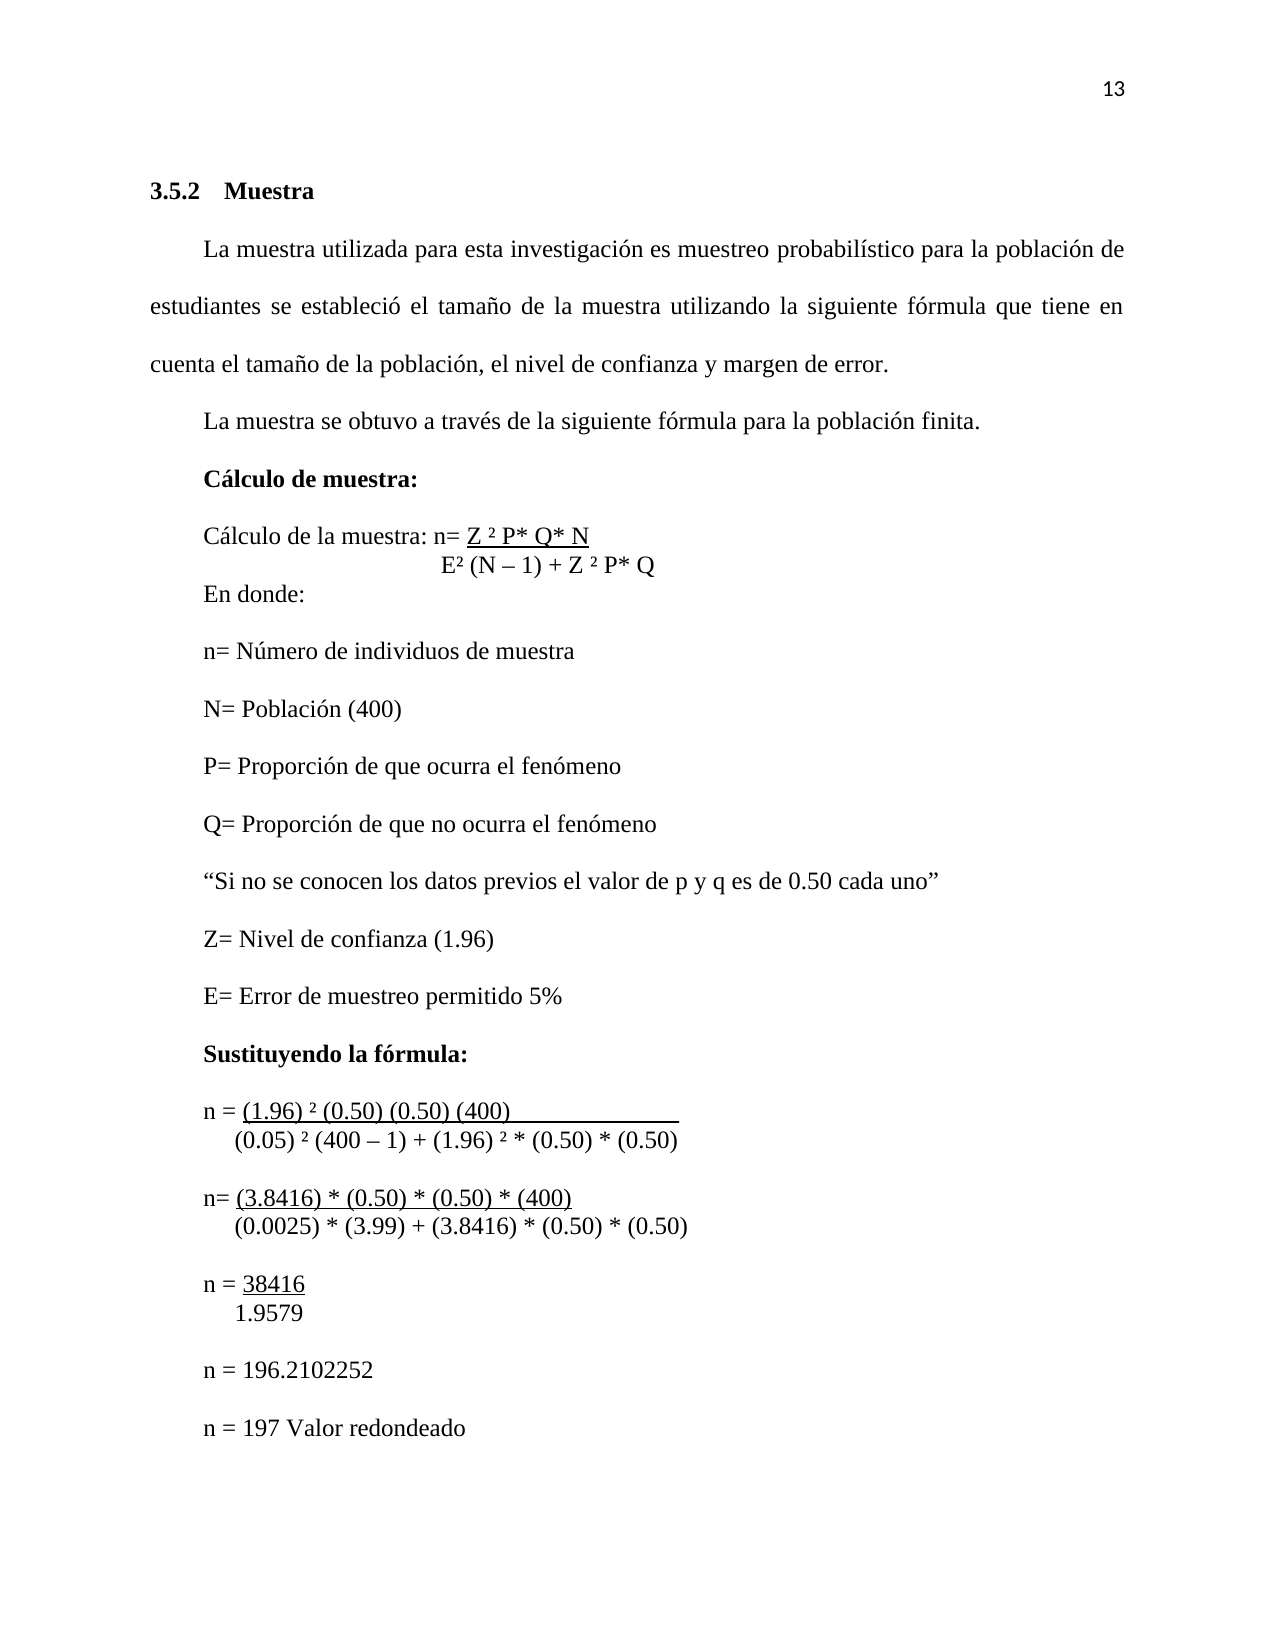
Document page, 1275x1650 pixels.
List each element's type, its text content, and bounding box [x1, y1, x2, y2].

subtitle Muestra [150, 176, 1125, 205]
text n = 197 Valor redondeado [150, 1413, 1125, 1441]
text (0.05) ² (400 – 1) + (1.96) ² * (0.50) * (0.50) [150, 1125, 1125, 1154]
text Sustituyendo la fórmula: [150, 1039, 1125, 1068]
text n= Número de individuos de muestra [150, 636, 1125, 665]
text En donde: [150, 579, 1125, 608]
text n = 38416 [150, 1269, 1125, 1298]
text N= Población (400) [150, 694, 1125, 723]
text n = 196.2102252 [150, 1355, 1125, 1384]
text Cálculo de muestra: [150, 464, 1125, 493]
text P= Proporción de que ocurra el fenómeno [150, 751, 1125, 780]
text E= Error de muestreo permitido 5% [150, 981, 1125, 1010]
text n= (3.8416) * (0.50) * (0.50) * (400) [150, 1183, 1125, 1211]
text “Si no se conocen los datos previos el valor de p y q es de 0.50 cada uno” [150, 866, 1125, 895]
text n = (1.96) ² (0.50) (0.50) (400) _____________ [150, 1096, 1125, 1125]
text La muestra utilizada para esta investigación es muestreo probabilístico para la población de estudiantes se estableció el tamaño de la muestra utilizando la siguiente fórmula que tiene en cuenta el tamaño de la población, el nivel de confianza y margen de error. [150, 234, 1125, 378]
text Q= Proporción de que no ocurra el fenómeno [150, 809, 1125, 838]
text Z= Nivel de confianza (1.96) [150, 924, 1125, 953]
text La muestra se obtuvo a través de la siguiente fórmula para la población finita. [150, 406, 1125, 435]
text Cálculo de la muestra: n= Z ² P* Q* N [150, 521, 1125, 550]
text (0.0025) * (3.99) + (3.8416) * (0.50) * (0.50) [150, 1211, 1125, 1240]
text E² (N – 1) + Z ² P* Q [150, 550, 1125, 579]
text 1.9579 [150, 1298, 1125, 1326]
